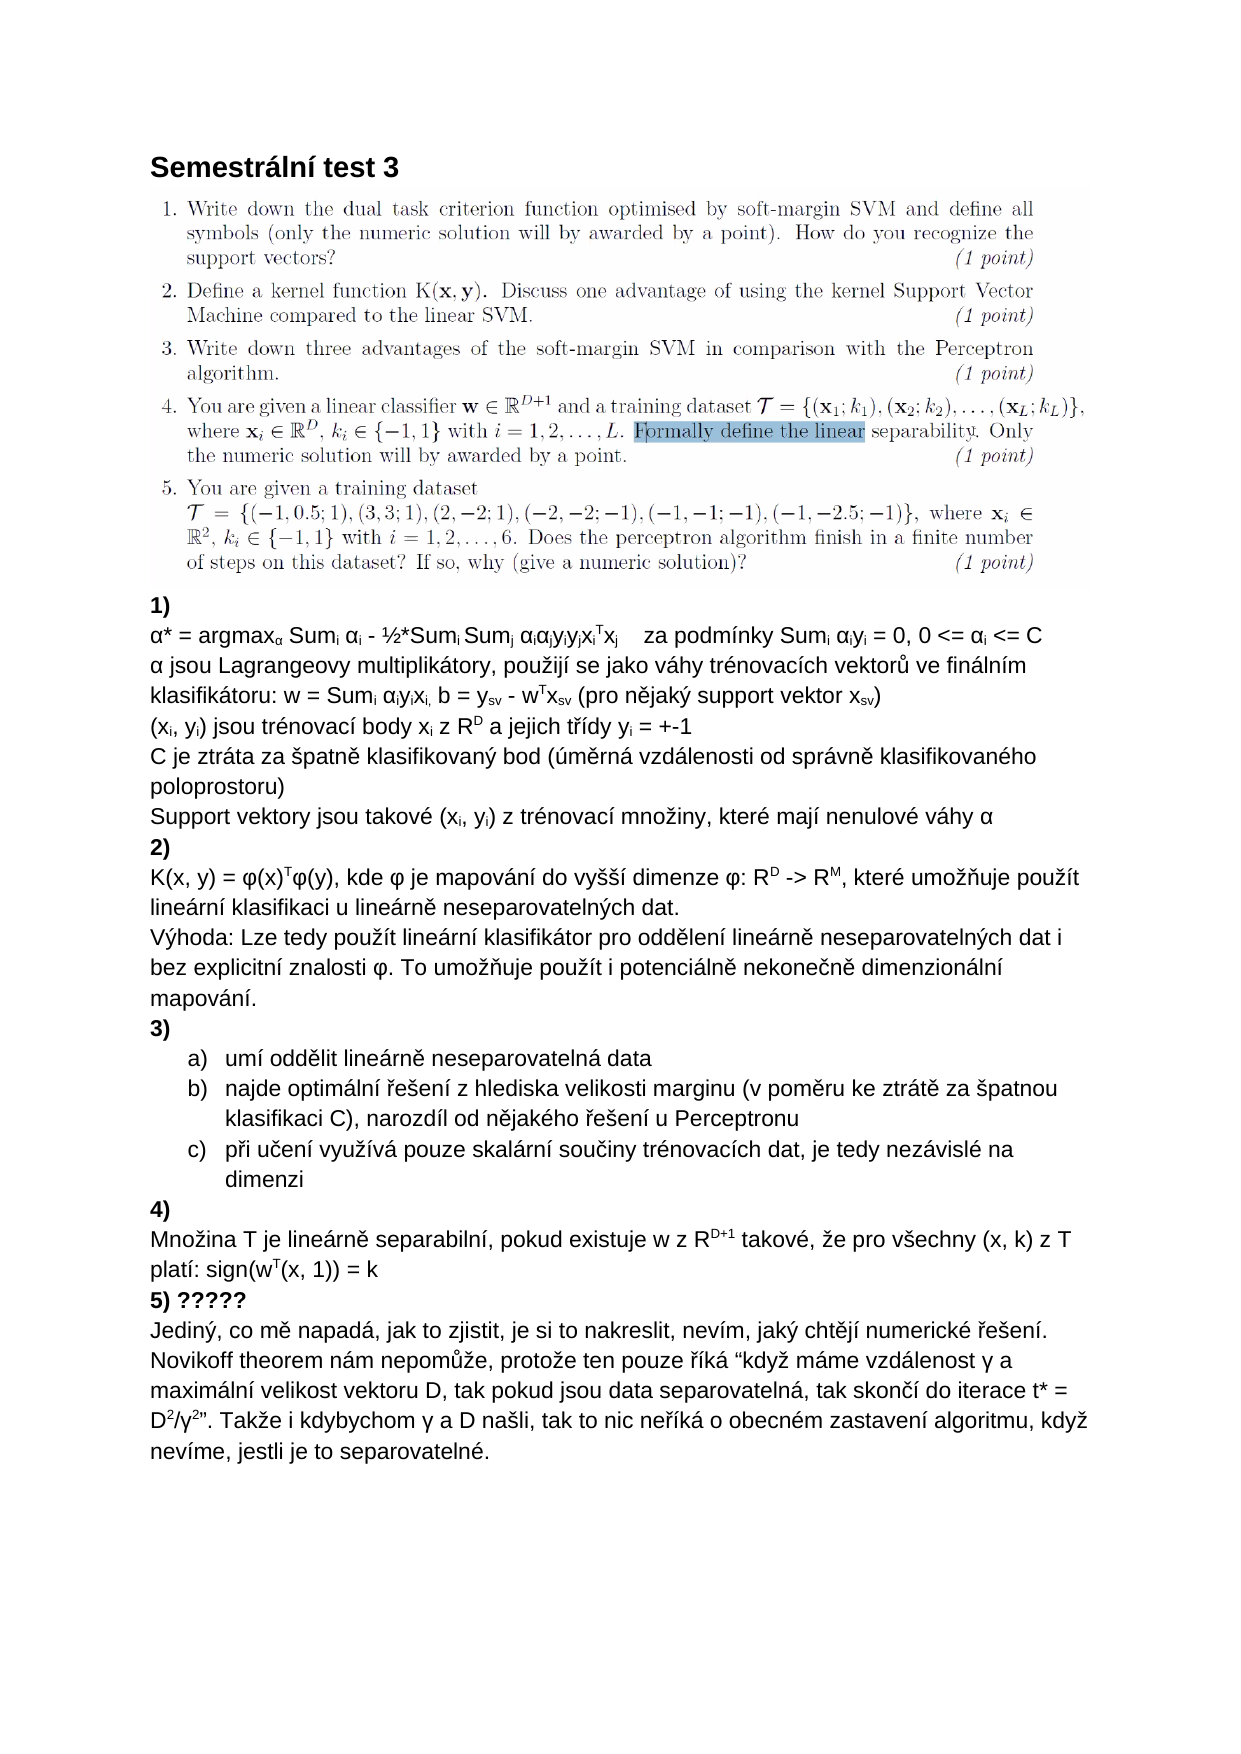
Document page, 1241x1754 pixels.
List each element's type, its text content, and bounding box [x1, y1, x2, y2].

picture [150, 187, 1091, 588]
text 2) [150, 833, 1090, 860]
text Jediný, co mě napadá, jak to zjistit, je si to nakreslit, nevím, jaký chtějí numerické řešení. Novikoff theorem nám nepomůže, protože ten pouze říká “když máme vzdálenost γ a maximální velikost vektoru D, tak pokud jsou data separovatelná, tak skončí do iterace t* = D2/γ2”. Takže i kdybychom γ a D našli, tak to nic neříká o obecném zastavení algoritmu, když nevíme, jestli je to separovatelné. [150, 1317, 1090, 1464]
text K(x, y) = φ(x)Tφ(y), kde φ je mapování do vyšší dimenze φ: RD -> RM, které umožňuje použít lineární klasifikaci u lineárně neseparovatelných dat. [150, 864, 1090, 920]
text Výhoda: Lze tedy použít lineární klasifikátor pro oddělení lineárně neseparovatelných dat i bez explicitní znalosti φ. To umožňuje použít i potenciálně nekonečně dimenzionální mapování. [150, 924, 1090, 1011]
list při učení využívá pouze skalární součiny trénovacích dat, je tedy nezávislé na dimenzi [187, 1136, 1090, 1192]
text α jsou Lagrangeovy multiplikátory, použijí se jako váhy trénovacích vektorů ve finálním klasifikátoru: w = Sumi αiyixi, b = ysv - wTxsv (pro nějaký support vektor xsv) [150, 652, 1090, 709]
text 5) ????? [150, 1287, 1090, 1313]
text 1) [150, 592, 1090, 618]
text 4) [150, 1196, 1090, 1222]
text (xi, yi) jsou trénovací body xi z RD a jejich třídy yi = +-1 [150, 713, 1090, 739]
text Množina T je lineárně separabilní, pokud existuje w z RD+1 takové, že pro všechny (x, k) z T platí: sign(wT(x, 1)) = k [150, 1226, 1090, 1283]
list umí oddělit lineárně neseparovatelná data [187, 1045, 1090, 1071]
text Semestrální test 3 [150, 150, 1090, 187]
list najde optimální řešení z hlediska velikosti marginu (v poměru ke ztrátě za špatnou klasifikaci C), narozdíl od nějakého řešení u Perceptronu [187, 1075, 1090, 1132]
text C je ztráta za špatně klasifikovaný bod (úměrná vzdálenosti od správně klasifikovaného poloprostoru) [150, 743, 1090, 799]
text α* = argmaxα Sumi αi - ½*Sumi Sumj αiαjyiyjxiTxj za podmínky Sumi αiyi = 0, 0 <= αi <= C [150, 622, 1090, 648]
text 3) [150, 1015, 1090, 1041]
text Support vektory jsou takové (xi, yi) z trénovací množiny, které mají nenulové váhy α [150, 803, 1090, 829]
